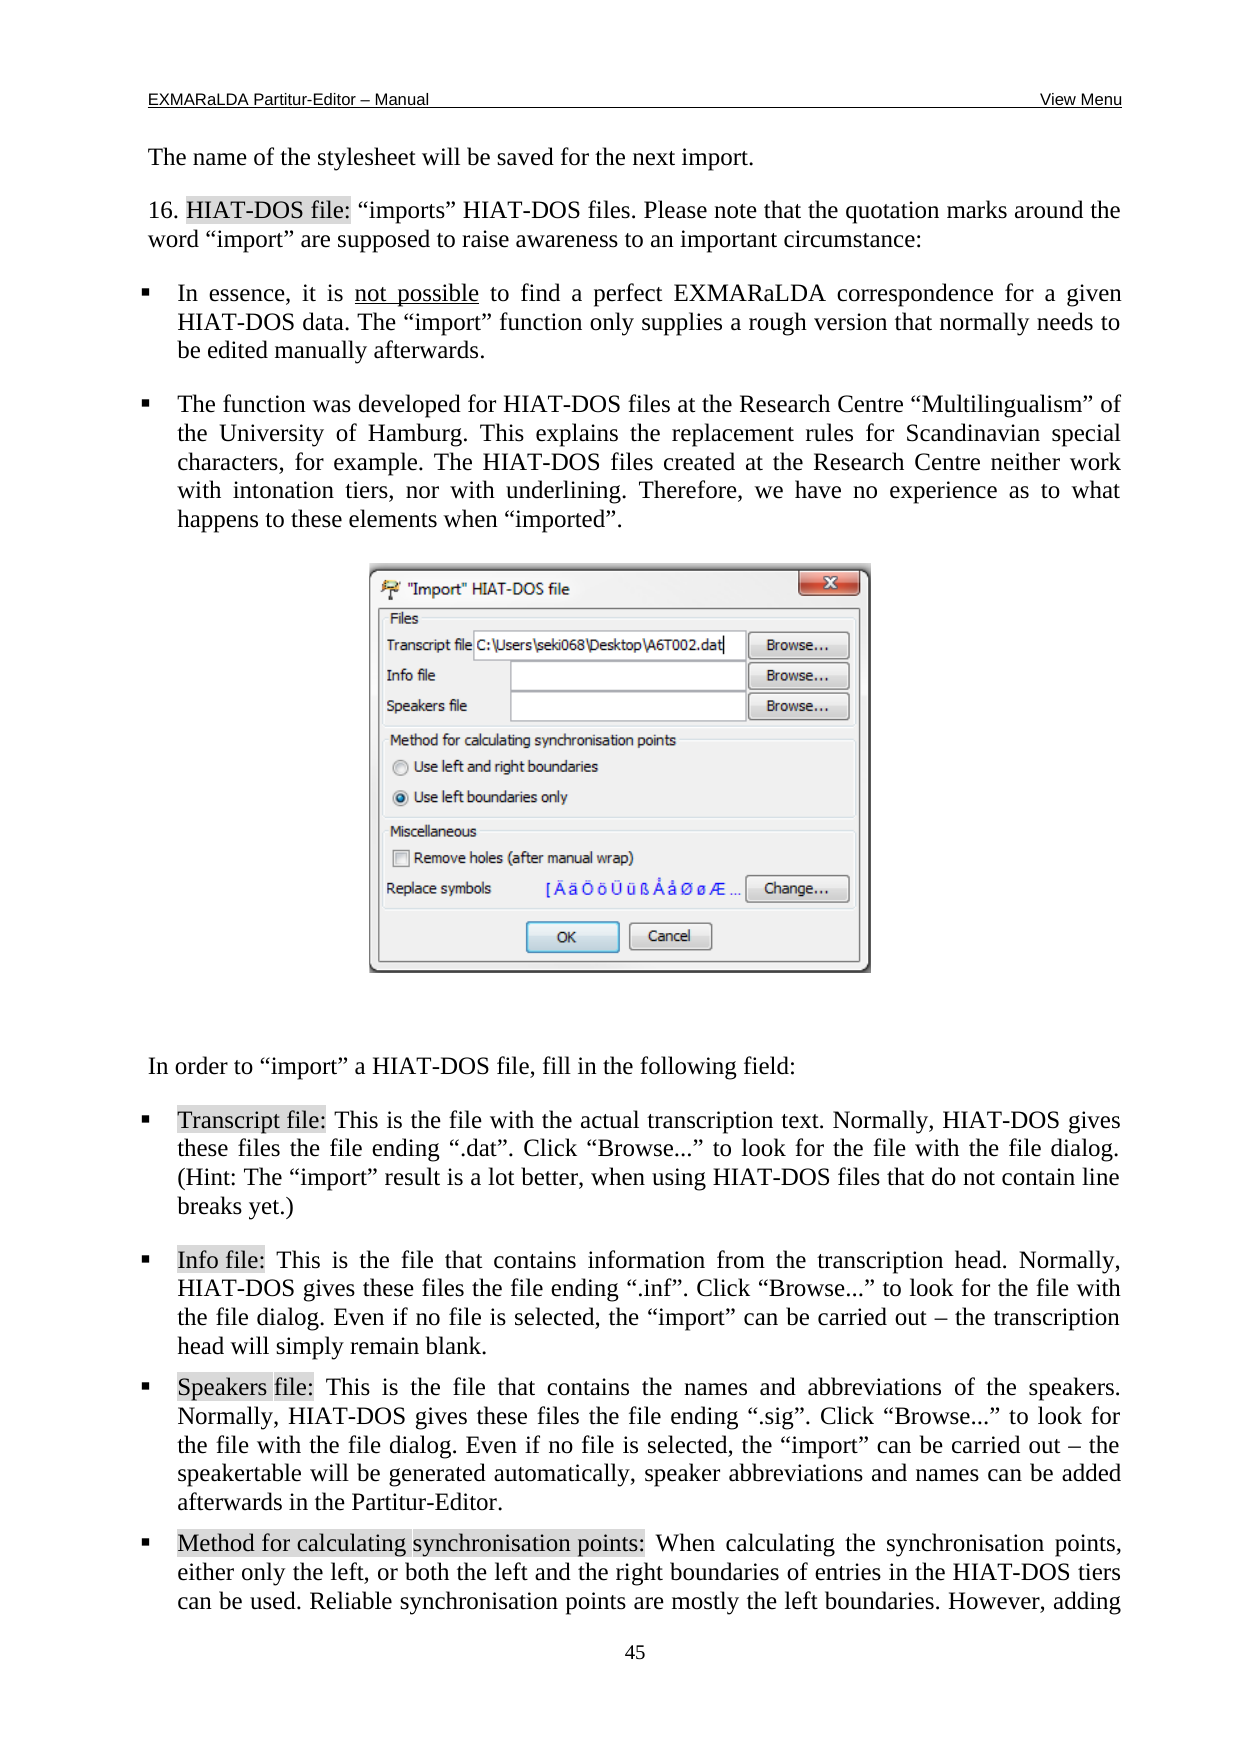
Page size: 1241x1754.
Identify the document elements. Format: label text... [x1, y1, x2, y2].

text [139, 1528, 1122, 1615]
text Info file: This is the file that contains information from the transcription head. Normally, HIAT-DOS gives these files the file ending “.inf”. Click “Browse...” to look for the file with the file dialog. Even if no file is selected, the “import” can be carried out – the transcription head will simply remain blank. [139, 1245, 1122, 1360]
text Transcript file: This is the file with the actual transcription text. Normally, HIAT-DOS gives these files the file ending “.dat”. Click “Browse...” to look for the file with the file dialog. (Hint: The “import” result is a lot better, when using HIAT-DOS files that do not contain line breaks yet.) [139, 1105, 1122, 1220]
text The name of the stylesheet will be saved for the next import. [148, 142, 1122, 171]
text The function was developed for HIAT-DOS files at the Research Centre “Multilingualism” of the University of Hamburg. This explains the replacement rules for Scandinavian special characters, for example. The HIAT-DOS files created at the Research Centre neither work with intonation tiers, nor with underlining. Therefore, we have no experience as to what happens to these elements when “imported”. [139, 389, 1122, 533]
picture [369, 563, 871, 973]
text In essence, it is not possible to find a perfect EXMARaLDA correspondence for a given HIAT-DOS data. The “import” function only supplies a rough version that normally needs to be edited manually afterwards. [139, 278, 1122, 364]
text Speakers file: This is the file that contains the names and abbreviations of the speakers. Normally, HIAT-DOS gives these files the file ending “.sig”. Click “Browse...” to look for the file with the file dialog. Even if no file is selected, the “import” can be carried out – the speakertable will be generated automatically, speaker abbreviations and names can be added afterwards in the Partitur-Editor. [139, 1372, 1122, 1516]
text 16. HIAT-DOS file: “imports” HIAT-DOS files. Please note that the quotation marks around the word “import” are supposed to raise awareness to an important circumstance: [148, 196, 1122, 253]
text In order to “import” a HIAT-DOS file, fill in the following field: [148, 1051, 1122, 1080]
